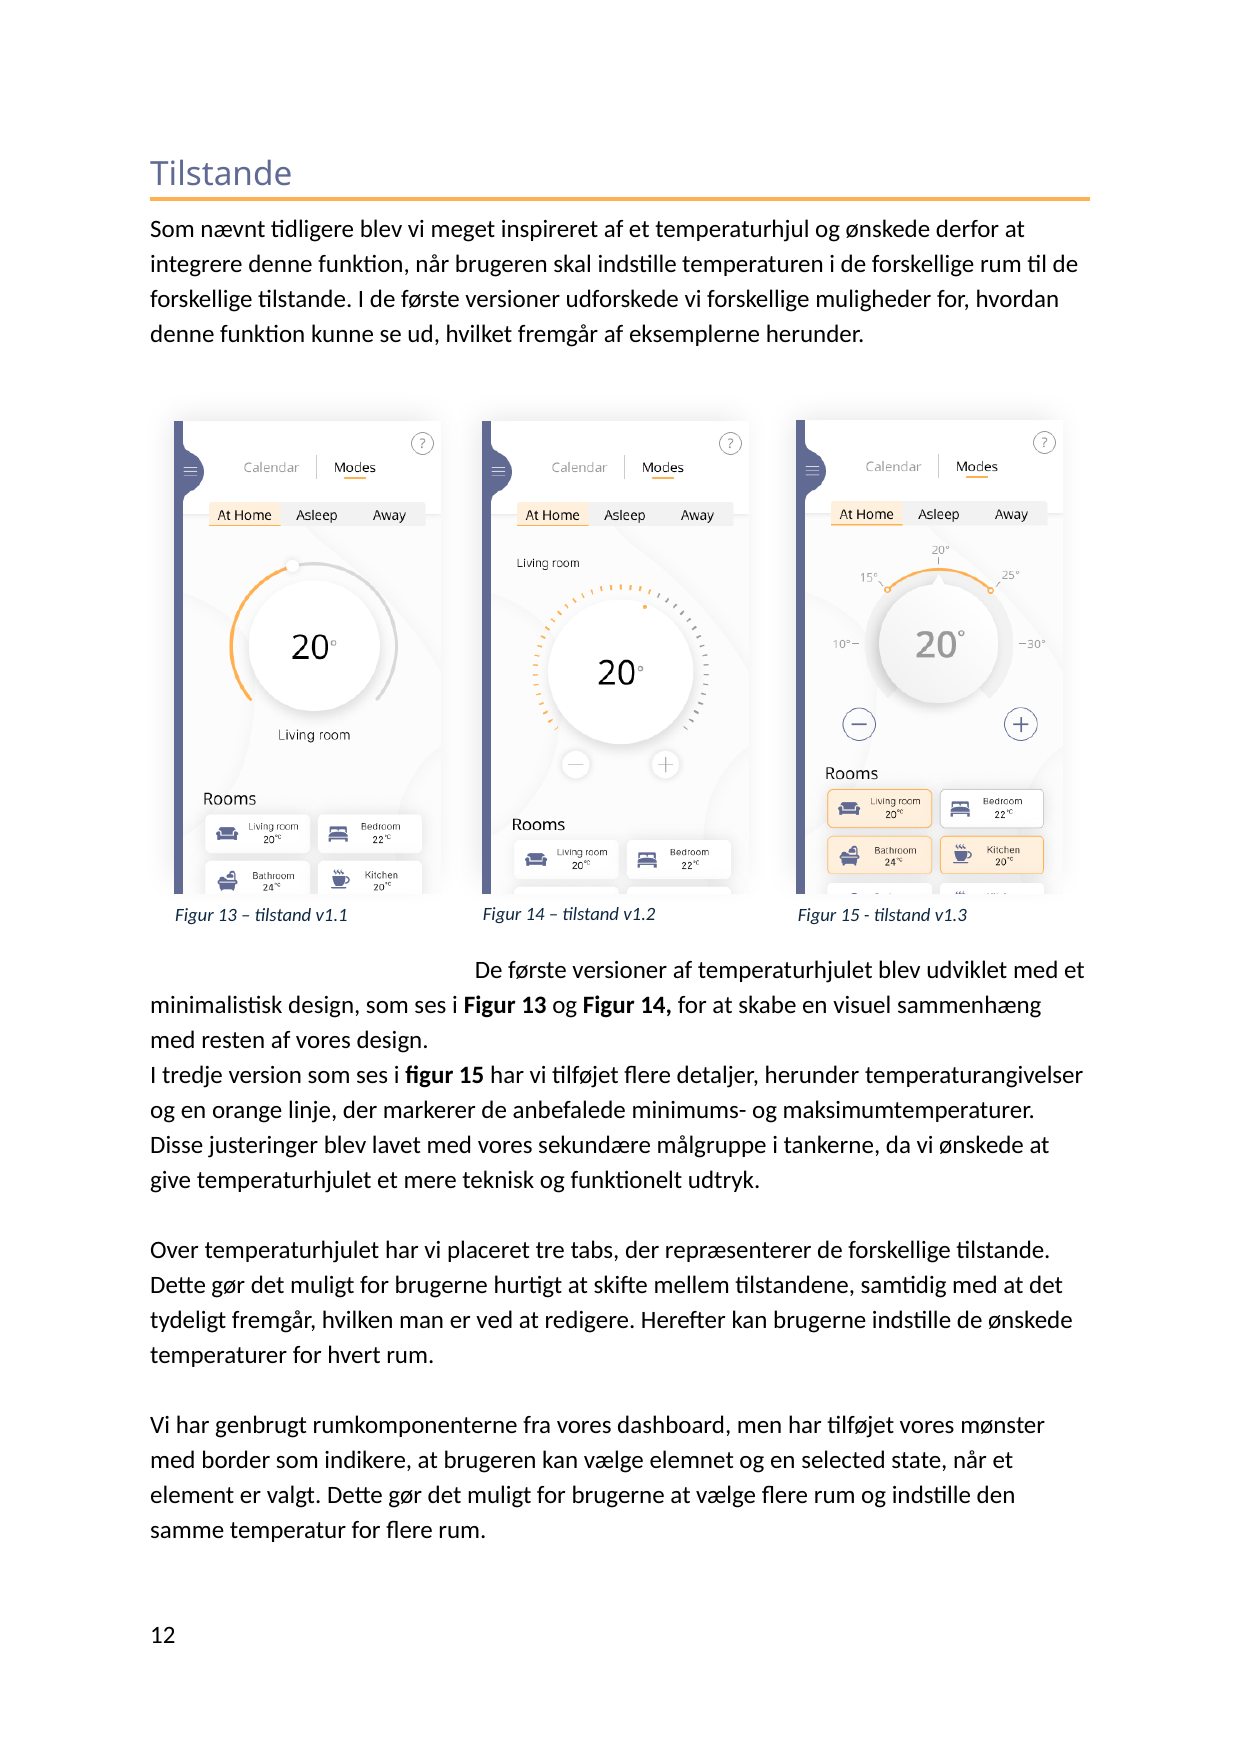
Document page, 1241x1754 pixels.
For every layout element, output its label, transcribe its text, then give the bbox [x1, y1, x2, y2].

text I tredje version som ses i figur 15 har vi tilføjet flere detaljer, herunder temperaturangivelser og en orange linje, der markerer de anbefalede minimums- og maksimumtemperaturer. Disse justeringer blev lavet med vores sekundære målgruppe i tankerne, da vi ønskede at give temperaturhjulet et mere teknisk og funktionelt udtryk. [150, 1059, 1090, 1195]
text Vi har genbrugt rumkomponenterne fra vores dashboard, men har tilføjet vores mønster med border som indikere, at brugeren kan vælge elemnet og en selected state, når et element er valgt. Dette gør det muligt for brugerne at vælge flere rum og indstille den samme temperatur for flere rum. [150, 1409, 1090, 1545]
picture [796, 420, 1063, 894]
text Som nævnt tidligere blev vi meget inspireret af et temperaturhjul og ønskede derfor at integrere denne funktion, når brugeren skal indstille temperaturen i de forskellige rum til de forskellige tilstande. I de første versioner udforskede vi forskellige muligheder for, hvordan denne funktion kunne se ud, hvilket fremgår af eksemplerne herunder. [150, 213, 1090, 349]
picture [174, 421, 441, 894]
picture [482, 421, 749, 894]
text Over temperaturhjulet har vi placeret tre tabs, der repræsenterer de forskellige tilstande. Dette gør det muligt for brugerne hurtigt at skifte mellem tilstandene, samtidig med at det tydeligt fremgår, hvilken man er ved at redigere. Herefter kan brugerne indstille de ønskede temperaturer for hvert rum. [150, 1234, 1090, 1370]
subtitle Tilstande [150, 150, 1090, 197]
